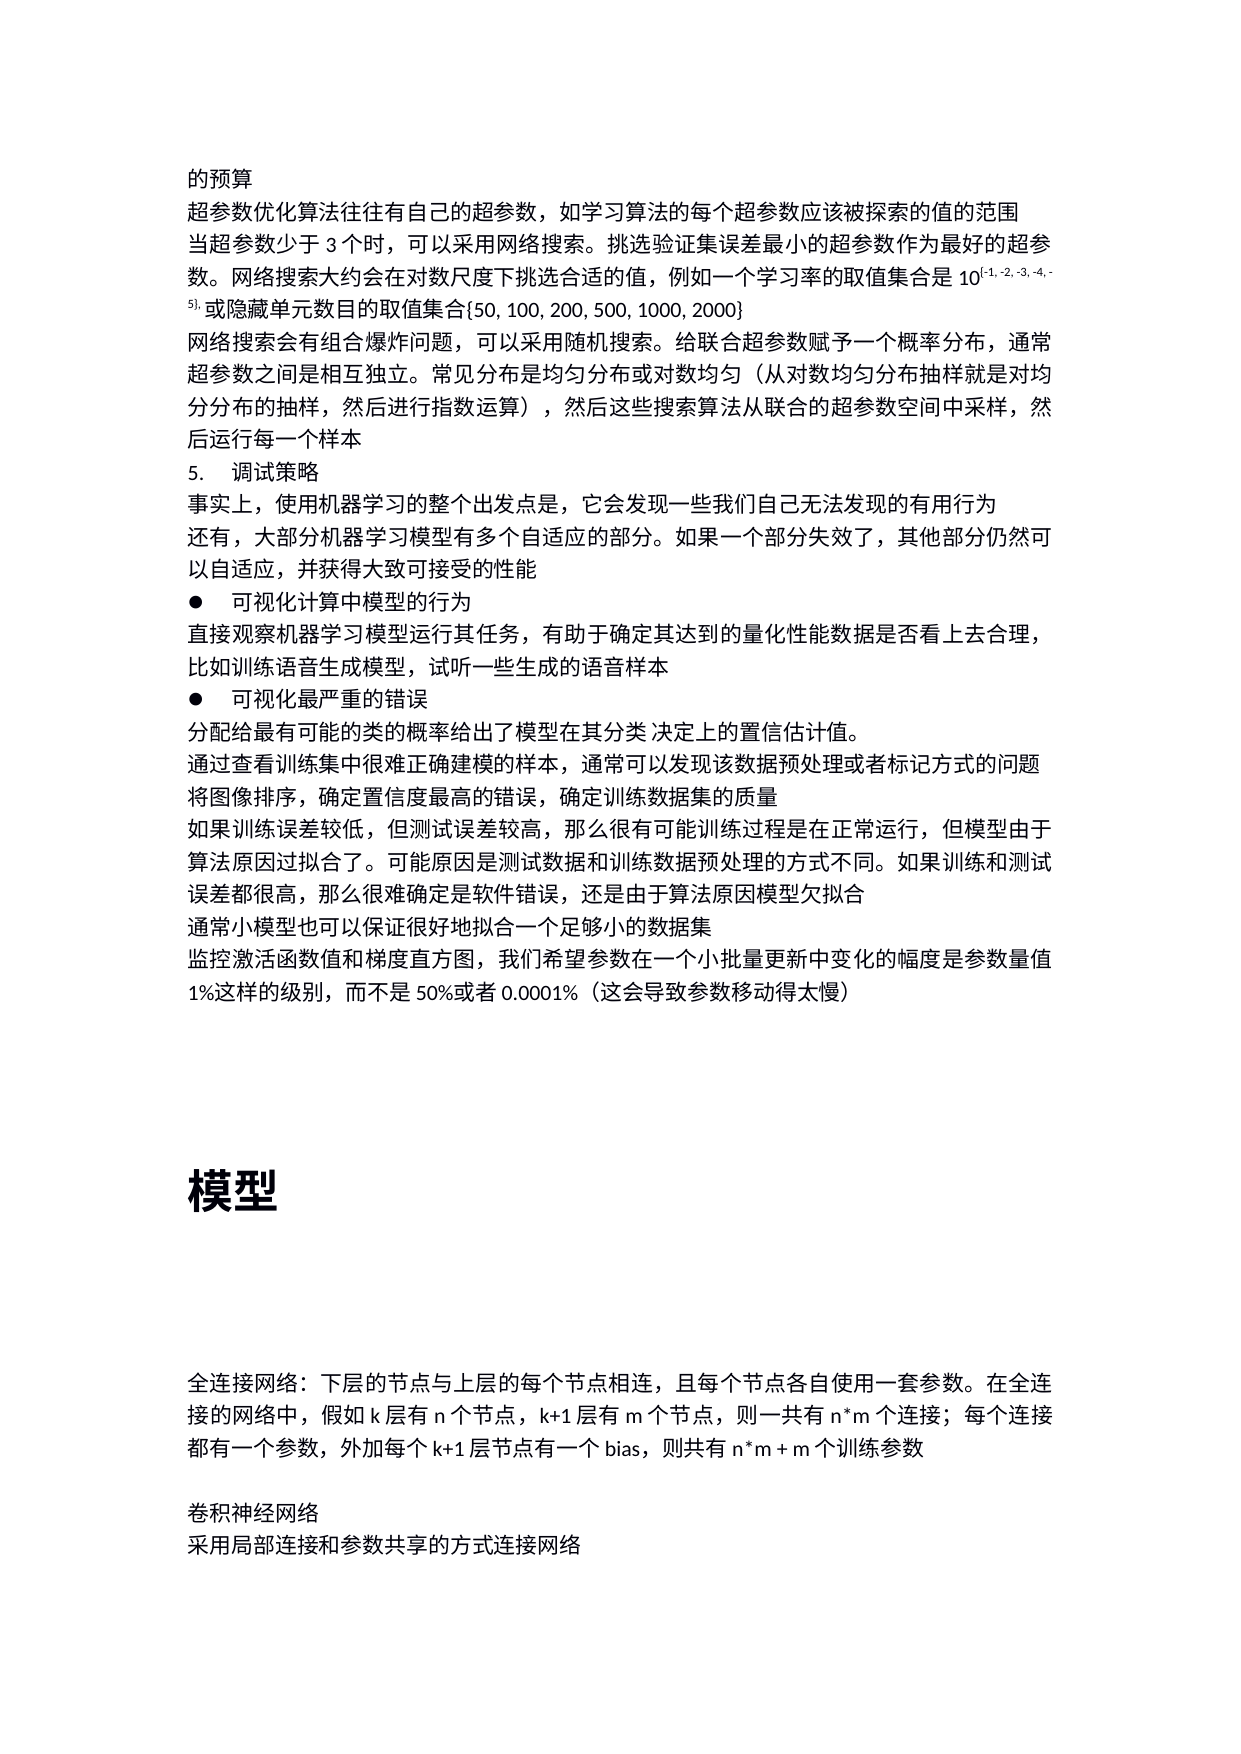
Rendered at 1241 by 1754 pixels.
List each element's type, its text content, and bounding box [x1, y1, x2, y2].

text 分配给最有可能的类的概率给出了模型在其分类 决定上的置信估计值。 [187, 714, 1053, 747]
list 可视化计算中模型的行为 [187, 584, 1053, 617]
text 还有，大部分机器学习模型有多个自适应的部分。如果一个部分失效了，其他部分仍然可以自适应，并获得大致可接受的性能 [187, 519, 1053, 584]
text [187, 162, 1053, 194]
text 事实上，使用机器学习的整个出发点是，它会发现一些我们自己无法发现的有用行为 [187, 487, 1053, 519]
text 通过查看训练集中很难正确建模的样本，通常可以发现该数据预处理或者标记方式的问题 [187, 747, 1053, 779]
subtitle 模型 [187, 1140, 1053, 1237]
text 当超参数少于3个时，可以采用网络搜索。挑选验证集误差最小的超参数作为最好的超参数。网络搜索大约会在对数尺度下挑选合适的值，例如一个学习率的取值集合是10{-1, -2, -3, -4, -5}, 或隐藏单元数目的取值集合{50, 100, 200, 500, 1000, 2000} [187, 227, 1053, 324]
text 如果训练误差较低，但测试误差较高，那么很有可能训练过程是在正常运行，但模型由于算法原因过拟合了。可能原因是测试数据和训练数据预处理的方式不同。如果训练和测试误差都很高，那么很难确定是软件错误，还是由于算法原因模型欠拟合 [187, 812, 1053, 909]
text 将图像排序，确定置信度最高的错误，确定训练数据集的质量 [187, 779, 1053, 812]
text 通常小模型也可以保证很好地拟合一个足够小的数据集 [187, 909, 1053, 942]
text 直接观察机器学习模型运行其任务，有助于确定其达到的量化性能数据是否看上去合理，比如训练语音生成模型，试听一些生成的语音样本 [187, 617, 1053, 682]
text 监控激活函数值和梯度直方图，我们希望参数在一个小批量更新中变化的幅度是参数量值1%这样的级别，而不是50%或者0.0001%（这会导致参数移动得太慢） [187, 942, 1053, 1007]
text 网络搜索会有组合爆炸问题，可以采用随机搜索。给联合超参数赋予一个概率分布，通常超参数之间是相互独立。常见分布是均匀分布或对数均匀（从对数均匀分布抽样就是对均分分布的抽样，然后进行指数运算），然后这些搜索算法从联合的超参数空间中采样，然后运行每一个样本 [187, 324, 1053, 454]
list 调试策略 [187, 454, 1053, 487]
text 超参数优化算法往往有自己的超参数，如学习算法的每个超参数应该被探索的值的范围 [187, 194, 1053, 227]
list 可视化最严重的错误 [187, 682, 1053, 714]
text 全连接网络：下层的节点与上层的每个节点相连，且每个节点各自使用一套参数。在全连接的网络中，假如k层有n个节点，k+1层有m个节点，则一共有n*m个连接；每个连接都有一个参数，外加每个k+1层节点有一个bias，则共有n*m + m个训练参数 [187, 1365, 1053, 1463]
text 卷积神经网络 [187, 1495, 1053, 1528]
text 采用局部连接和参数共享的方式连接网络 [187, 1528, 1053, 1560]
